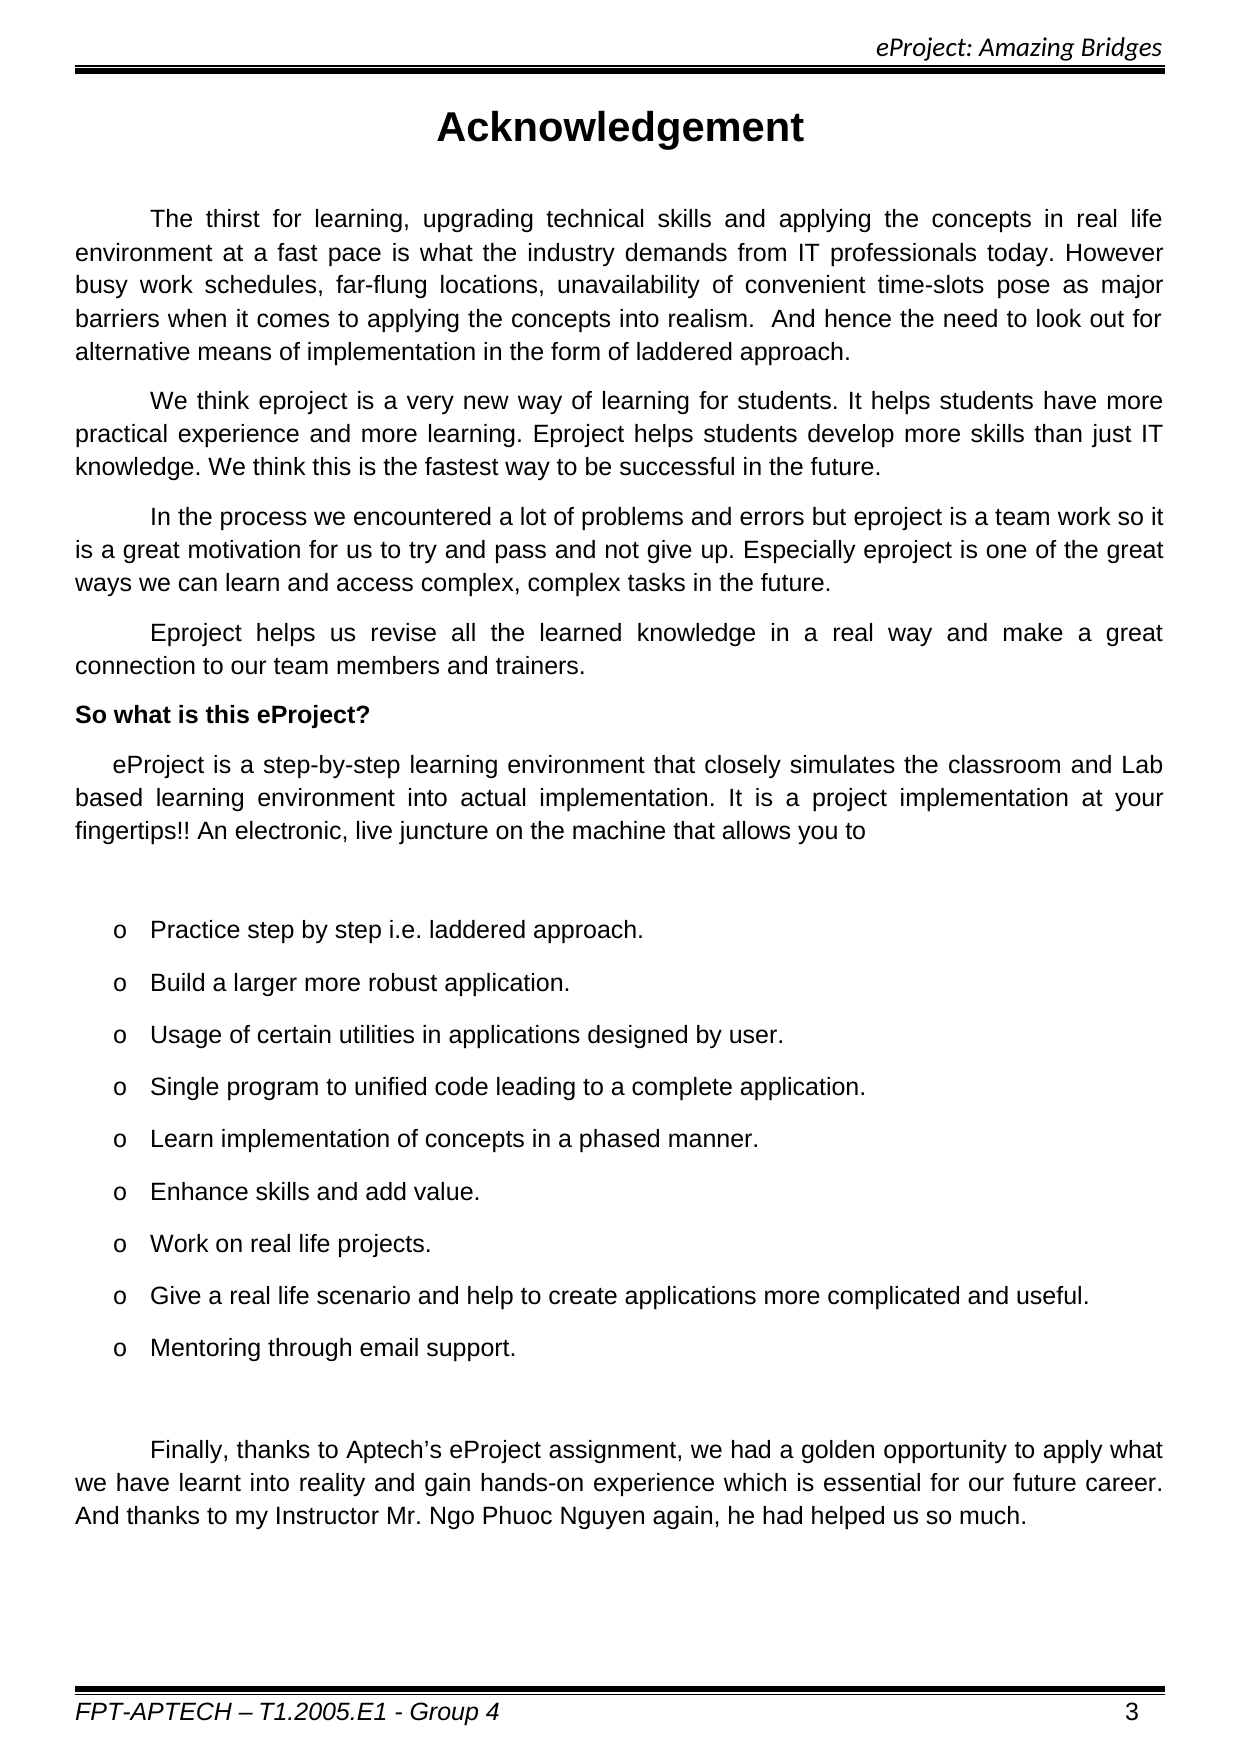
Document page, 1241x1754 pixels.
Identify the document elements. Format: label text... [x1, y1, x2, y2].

list Practice step by step i.e. laddered approach. [112, 916, 1165, 946]
list Learn implementation of concepts in a phased manner. [112, 1124, 1165, 1155]
text In the process we encountered a lot of problems and errors but eproject is a team work so it is a great motivation for us to try and pass and not give up. Especially eproject is one of the great ways we can learn and access complex, complex tasks in the future. [75, 502, 1165, 597]
list Single program to unified code leading to a complete application. [112, 1072, 1165, 1103]
subtitle Acknowledgement [75, 102, 1165, 150]
list Work on real life projects. [112, 1229, 1165, 1259]
list Build a larger more robust application. [112, 968, 1165, 999]
text So what is this eProject? [75, 700, 1165, 729]
list Give a real life scenario and help to create applications more complicated and useful. [112, 1281, 1165, 1312]
text Finally, thanks to Aptech’s eProject assignment, we had a golden opportunity to apply what we have learnt into reality and gain hands-on experience which is essential for our future career. And thanks to my Instructor Mr. Ngo Phuoc Nguyen again, he had helped us so much. [75, 1435, 1165, 1530]
text We think eproject is a very new way of learning for students. It helps students have more practical experience and more learning. Eproject helps students develop more skills than just IT knowledge. We think this is the fastest way to be successful in the future. [75, 386, 1165, 481]
list Enhance skills and add value. [112, 1176, 1165, 1207]
text Eproject helps us revise all the learned knowledge in a real way and make a great connection to our team members and trainers. [75, 618, 1165, 679]
list Mentoring through email support. [112, 1333, 1165, 1364]
text The thirst for learning, upgrading technical skills and applying the concepts in real life environment at a fast pace is what the industry demands from IT professionals today. However busy work schedules, far-flung locations, unavailability of convenient time-slots pose as major barriers when it comes to applying the concepts into realism. And hence the need to look out for alternative means of implementation in the form of laddered approach. [75, 204, 1165, 365]
text eProject is a step-by-step learning environment that closely simulates the classroom and Lab based learning environment into actual implementation. It is a project implementation at your fingertips!! An electronic, live juncture on the machine that allows you to [75, 750, 1165, 845]
list Usage of certain utilities in applications designed by user. [112, 1020, 1165, 1051]
